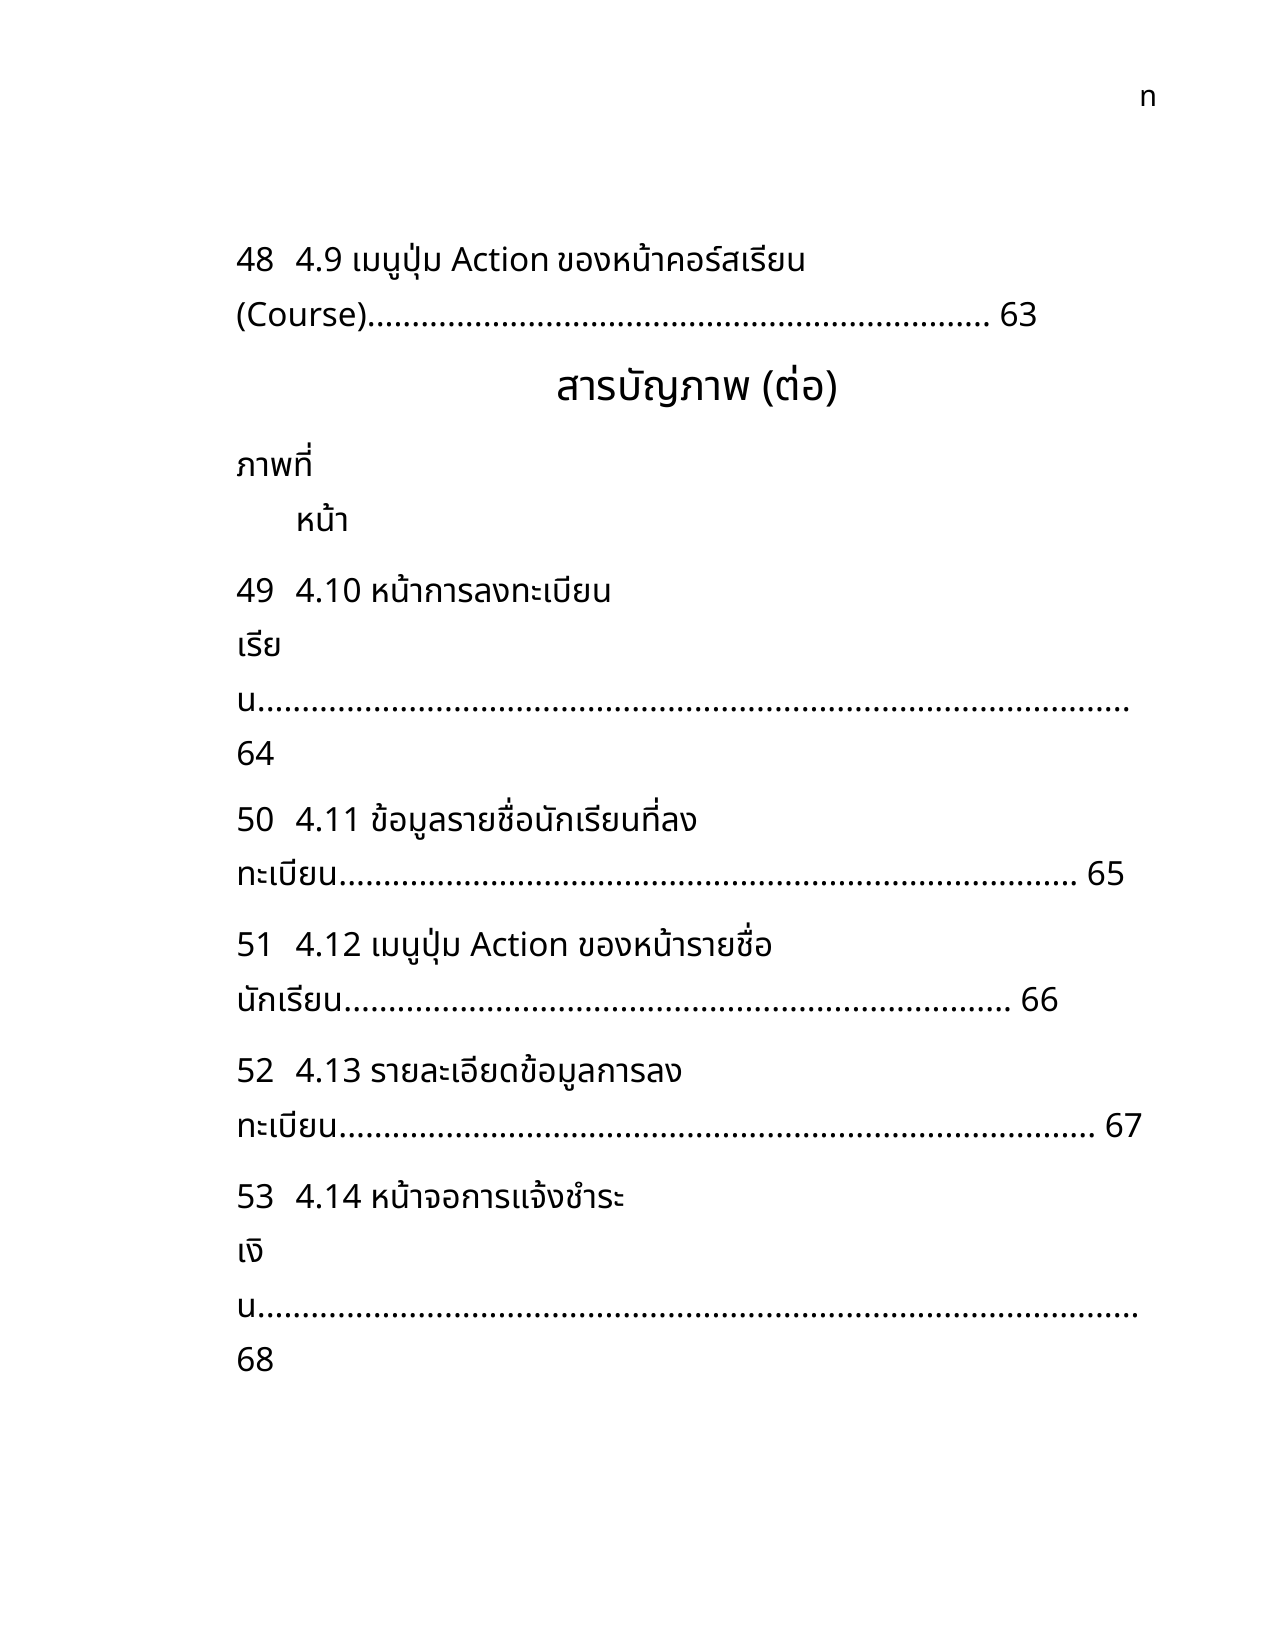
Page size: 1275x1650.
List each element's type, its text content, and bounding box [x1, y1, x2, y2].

text 50 4.11 ข้อมูลรายชื่อนักเรียนที่ลงทะเบียน................................................................................... 65 [236, 795, 1157, 901]
text 53 4.14 หน้าจอการแจ้งชำระเงิน................................................................................................... 68 [236, 1173, 1157, 1381]
text 52 4.13 รายละเอียดข้อมูลการลงทะเบียน..................................................................................... 67 [236, 1047, 1157, 1152]
text ภาพที่ หน้า [236, 441, 1157, 546]
text 48 4.9 เมนูปุ่ม Actionของหน้าคอร์สเรียน (Course)...................................................................... 63 [236, 236, 1157, 336]
text 49 4.10 หน้าการลงทะเบียนเรียน.................................................................................................. 64 [236, 567, 1157, 775]
text สารบัญภาพ (ต่อ) [236, 356, 1157, 419]
text 51 4.12 เมนูปุ่ม Action ของหน้ารายชื่อนักเรียน........................................................................... 66 [236, 921, 1157, 1026]
